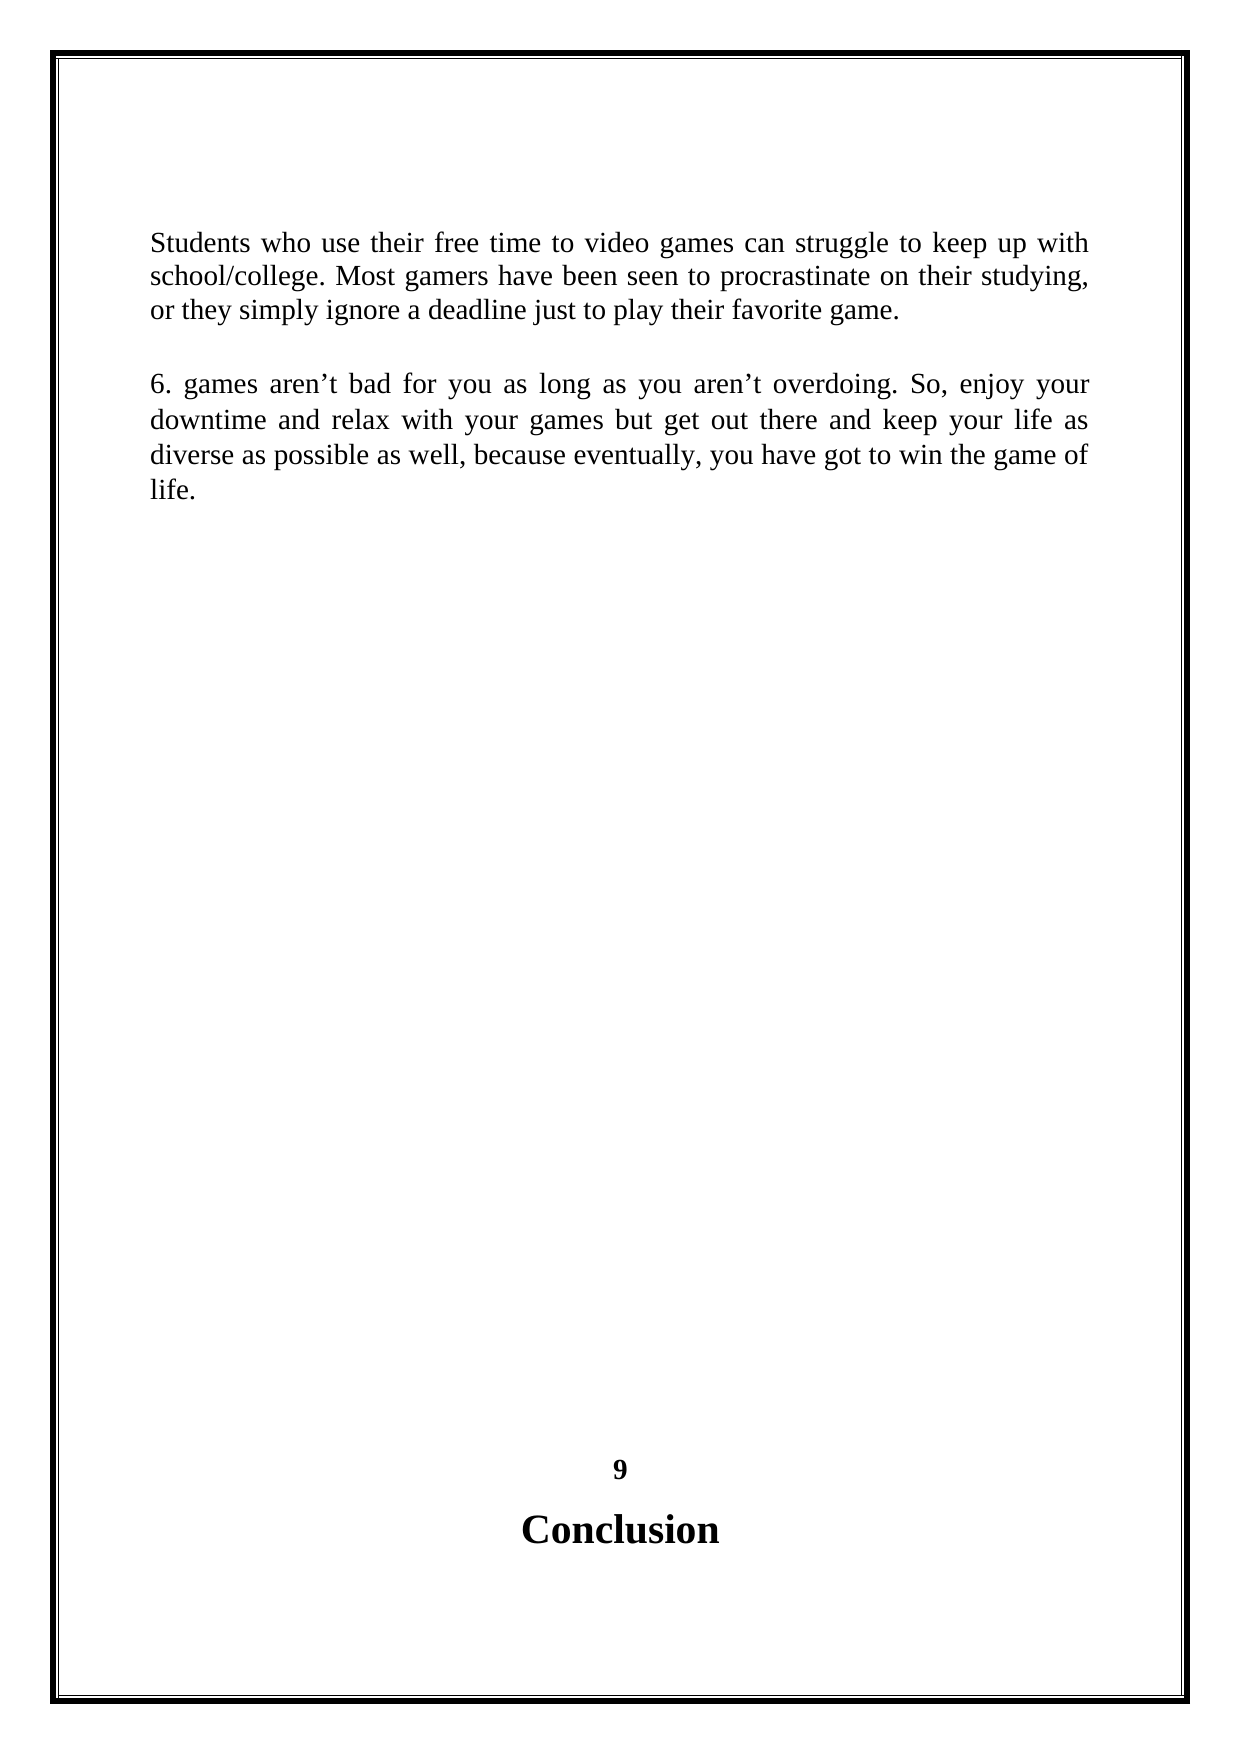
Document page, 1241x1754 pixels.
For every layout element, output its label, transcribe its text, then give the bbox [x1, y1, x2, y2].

text Conclusion [150, 1504, 1090, 1552]
text 6. games aren’t bad for you as long as you aren’t overdoing. So, enjoy your downtime and relax with your games but get out there and keep your life as diverse as possible as well, because eventually, you have got to win the game of life. [150, 367, 1090, 402]
text 9 [150, 1452, 1090, 1486]
text Students who use their free time to video games can struggle to keep up with school/college. Most gamers have been seen to procrastinate on their studying, or they simply ignore a deadline just to play their favorite game. [150, 225, 1090, 325]
text 6. games aren’t bad for you as long as you aren’t overdoing. So, enjoy your downtime and relax with your games but get out there and keep your life as diverse as possible as well, because eventually, you have got to win the game of life. [150, 471, 1090, 506]
